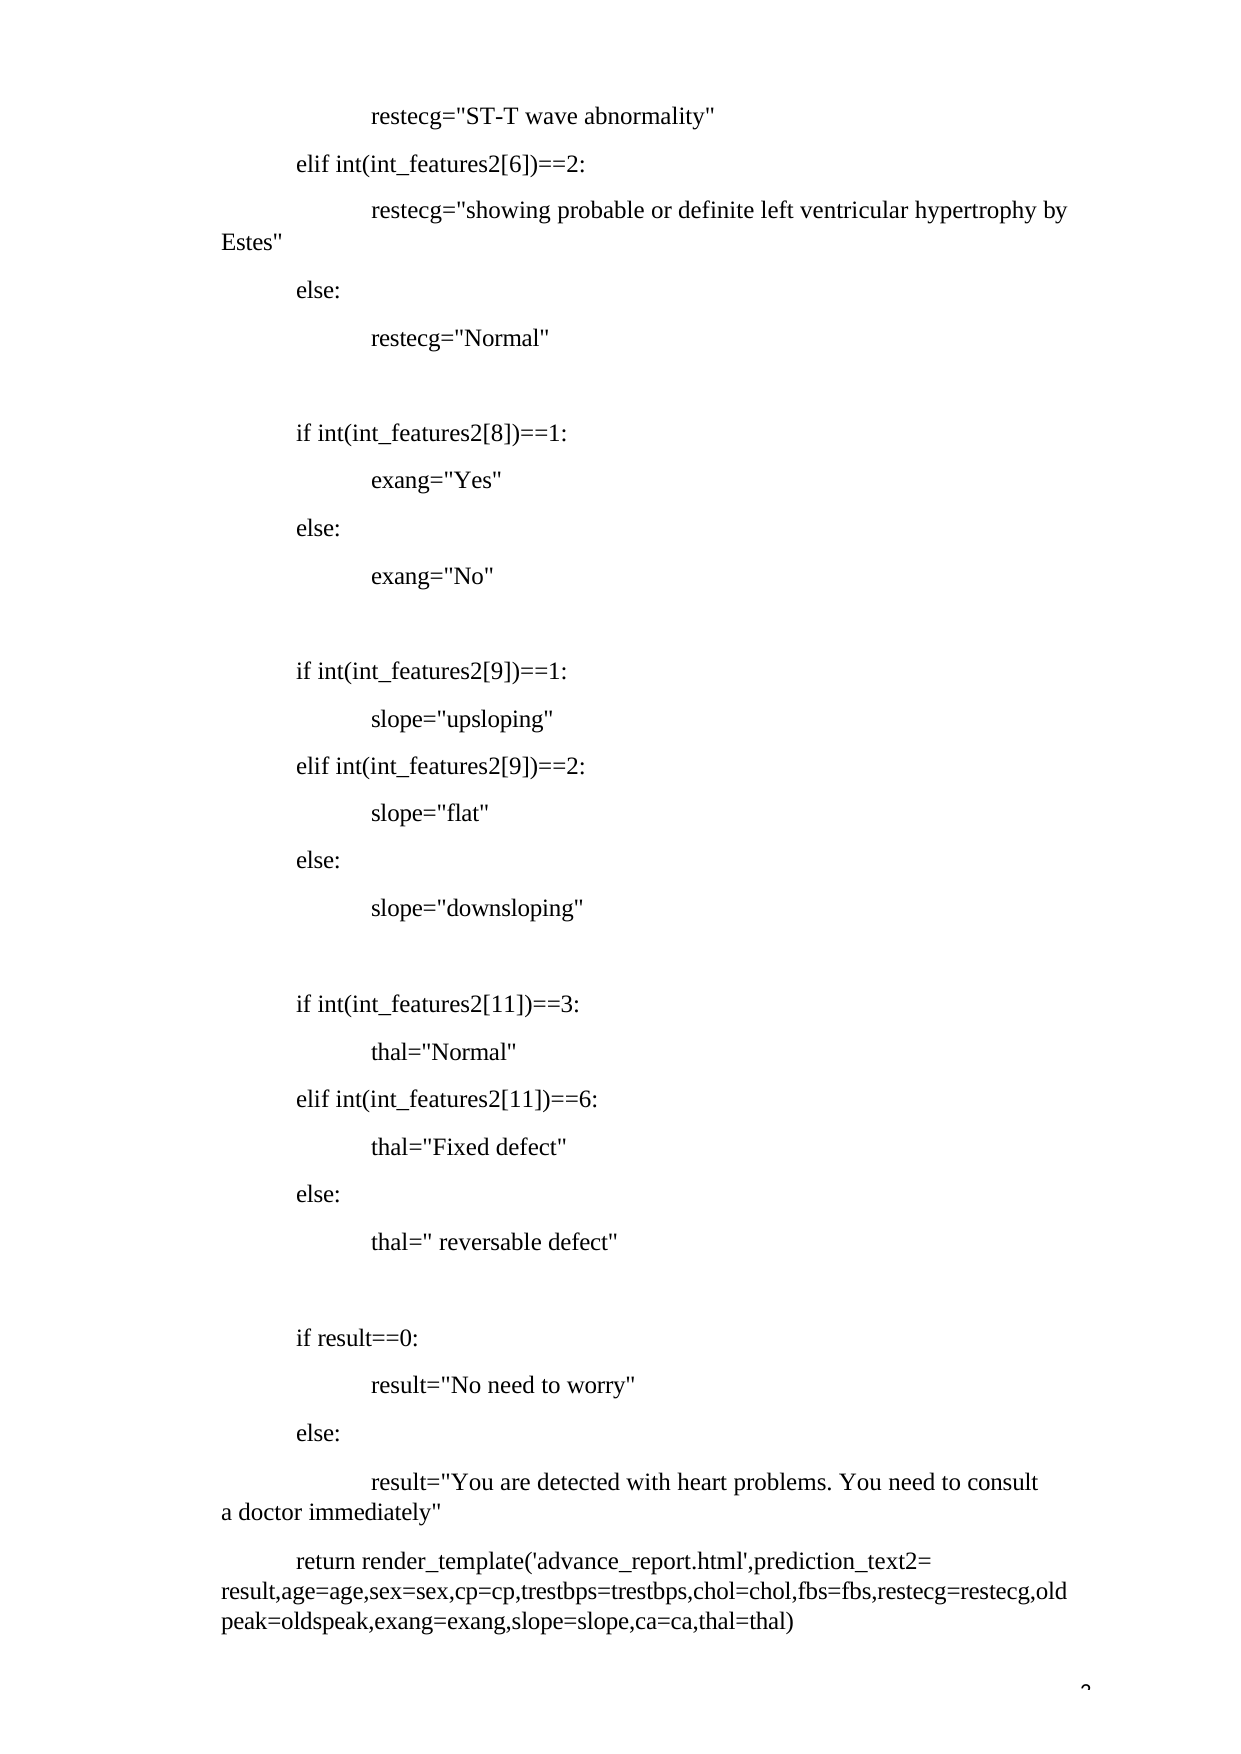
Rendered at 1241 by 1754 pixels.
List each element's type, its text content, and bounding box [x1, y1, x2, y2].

text else: [296, 1418, 1173, 1447]
text else: [296, 513, 1173, 542]
text if result==0: [296, 1323, 1173, 1351]
text result="You are detected with heart problems. You need to consult [371, 1467, 1173, 1496]
text a doctor immediately" [221, 1497, 1173, 1525]
text thal=" reversable defect" [371, 1227, 1173, 1256]
text restecg="Normal" [371, 323, 1173, 352]
text Estes" [221, 227, 284, 256]
text if int(int_features2[9])==1: slope="upsloping" [296, 656, 569, 732]
text elif int(int_features2[9])==2: slope="flat" [296, 751, 587, 827]
text return render_template('advance_report.html',prediction_text2= result,age=age,sex=sex,cp=cp,trestbps=trestbps,chol=chol,fbs=fbs,restecg=restecg,old peak=oldspeak,exang=exang,slope=slope,ca=ca,thal=thal) [221, 1546, 1173, 1635]
text else: [296, 1179, 1173, 1208]
text else: [296, 275, 1173, 304]
text result="No need to worry" [371, 1370, 1173, 1399]
text restecg="ST-T wave abnormality" elif int(int_features2[6])==2: [296, 101, 744, 177]
text slope="downsloping" [371, 893, 1173, 922]
text exang="No" [371, 561, 1173, 589]
text elif int(int_features2[11])==6: thal="Fixed defect" [296, 1084, 599, 1161]
text if int(int_features2[11])==3: thal="Normal" [296, 989, 581, 1065]
text else: [296, 846, 1173, 874]
text if int(int_features2[8])==1: exang="Yes" [296, 418, 569, 494]
text restecg="showing probable or definite left ventricular hypertrophy by [371, 196, 1173, 224]
